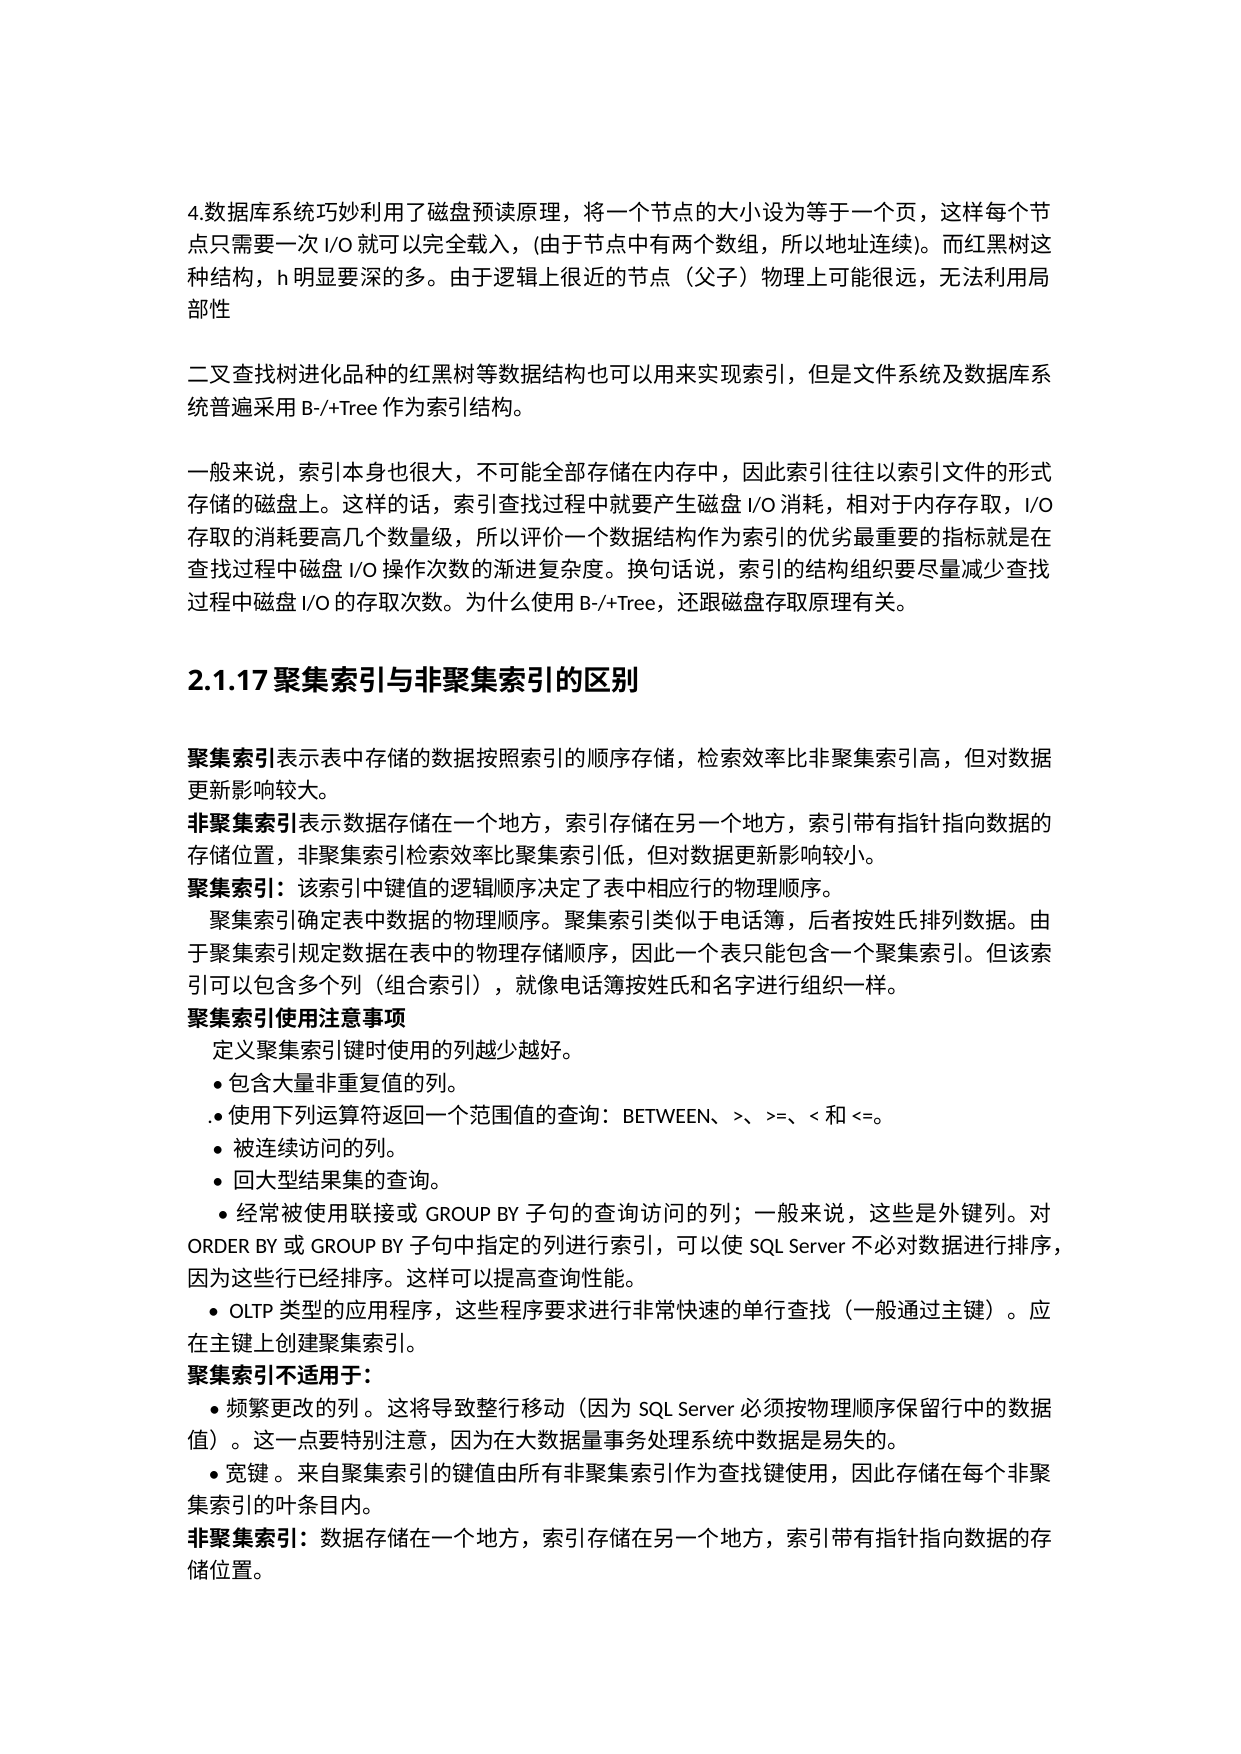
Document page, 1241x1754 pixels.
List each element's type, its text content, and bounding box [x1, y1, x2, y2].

text • OLTP 类型的应用程序，这些程序要求进行非常快速的单行查找（一般通过主键）。应在主键上创建聚集索引。 [187, 1293, 1053, 1358]
text 非聚集索引：数据存储在一个地方，索引存储在另一个地方，索引带有指针指向数据的存储位置。 [187, 1520, 1053, 1585]
text .• 使用下列运算符返回一个范围值的查询：BETWEEN、>、>=、< 和 <=。 [187, 1098, 1053, 1130]
text • 回大型结果集的查询。 [187, 1163, 1053, 1195]
text 聚集索引表示表中存储的数据按照索引的顺序存储，检索效率比非聚集索引高，但对数据更新影响较大。 [187, 740, 1053, 805]
text 聚集索引确定表中数据的物理顺序。聚集索引类似于电话簿，后者按姓氏排列数据。由于聚集索引规定数据在表中的物理存储顺序，因此一个表只能包含一个聚集索引。但该索引可以包含多个列（组合索引），就像电话簿按姓氏和名字进行组织一样。 [187, 903, 1053, 1000]
text 聚集索引不适用于： [187, 1358, 1053, 1390]
text • 频繁更改的列 。这将导致整行移动（因为 SQL Server 必须按物理顺序保留行中的数据值）。这一点要特别注意，因为在大数据量事务处理系统中数据是易失的。 [187, 1390, 1053, 1455]
subtitle 2.1.17聚集索引与非聚集索引的区别 [187, 646, 1053, 711]
text • 经常被使用联接或 GROUP BY 子句的查询访问的列；一般来说，这些是外键列。对 ORDER BY 或 GROUP BY 子句中指定的列进行索引，可以使 SQL Server 不必对数据进行排序，因为这些行已经排序。这样可以提高查询性能。 [187, 1195, 1053, 1293]
text 4.数据库系统巧妙利用了磁盘预读原理，将一个节点的大小设为等于一个页，这样每个节点只需要一次I/O就可以完全载入，(由于节点中有两个数组，所以地址连续)。而红黑树这种结构，h明显要深的多。由于逻辑上很近的节点（父子）物理上可能很远，无法利用局部性 [187, 194, 1053, 324]
text 一般来说，索引本身也很大，不可能全部存储在内存中，因此索引往往以索引文件的形式存储的磁盘上。这样的话，索引查找过程中就要产生磁盘I/O消耗，相对于内存存取，I/O存取的消耗要高几个数量级，所以评价一个数据结构作为索引的优劣最重要的指标就是在查找过程中磁盘I/O操作次数的渐进复杂度。换句话说，索引的结构组织要尽量减少查找过程中磁盘I/O的存取次数。为什么使用B-/+Tree，还跟磁盘存取原理有关。 [187, 454, 1053, 617]
text • 包含大量非重复值的列。 [187, 1065, 1053, 1098]
text 二叉查找树进化品种的红黑树等数据结构也可以用来实现索引，但是文件系统及数据库系统普遍采用B-/+Tree作为索引结构。 [187, 357, 1053, 422]
text 定义聚集索引键时使用的列越少越好。 [187, 1033, 1053, 1065]
text • 宽键 。来自聚集索引的键值由所有非聚集索引作为查找键使用，因此存储在每个非聚集索引的叶条目内。 [187, 1455, 1053, 1520]
text 聚集索引：该索引中键值的逻辑顺序决定了表中相应行的物理顺序。 [187, 870, 1053, 903]
text • 被连续访问的列。 [187, 1130, 1053, 1163]
text 聚集索引使用注意事项 [187, 1000, 1053, 1033]
text 非聚集索引表示数据存储在一个地方，索引存储在另一个地方，索引带有指针指向数据的存储位置，非聚集索引检索效率比聚集索引低，但对数据更新影响较小。 [187, 805, 1053, 870]
